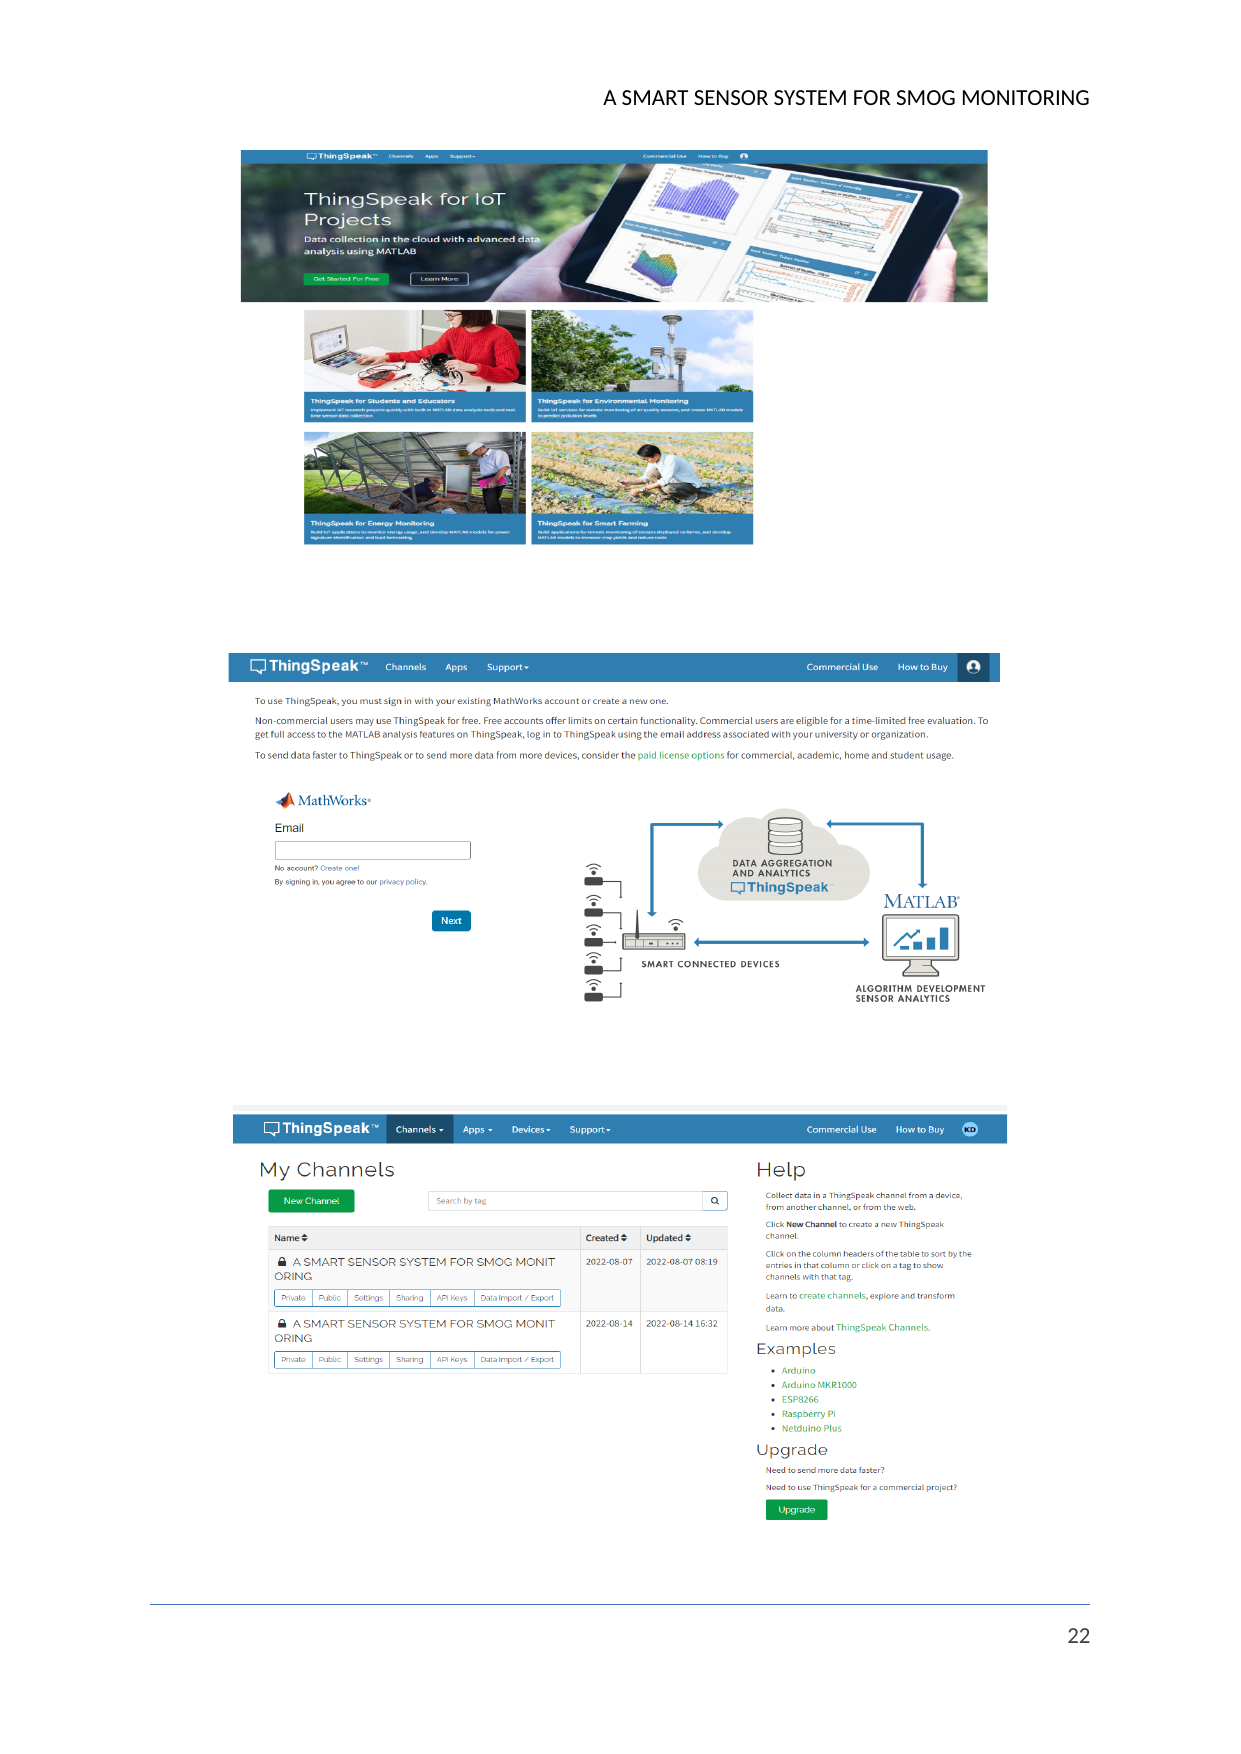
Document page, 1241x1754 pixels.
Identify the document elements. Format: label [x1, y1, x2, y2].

picture [240, 150, 988, 547]
picture [233, 1105, 1008, 1544]
picture [228, 653, 1000, 1020]
